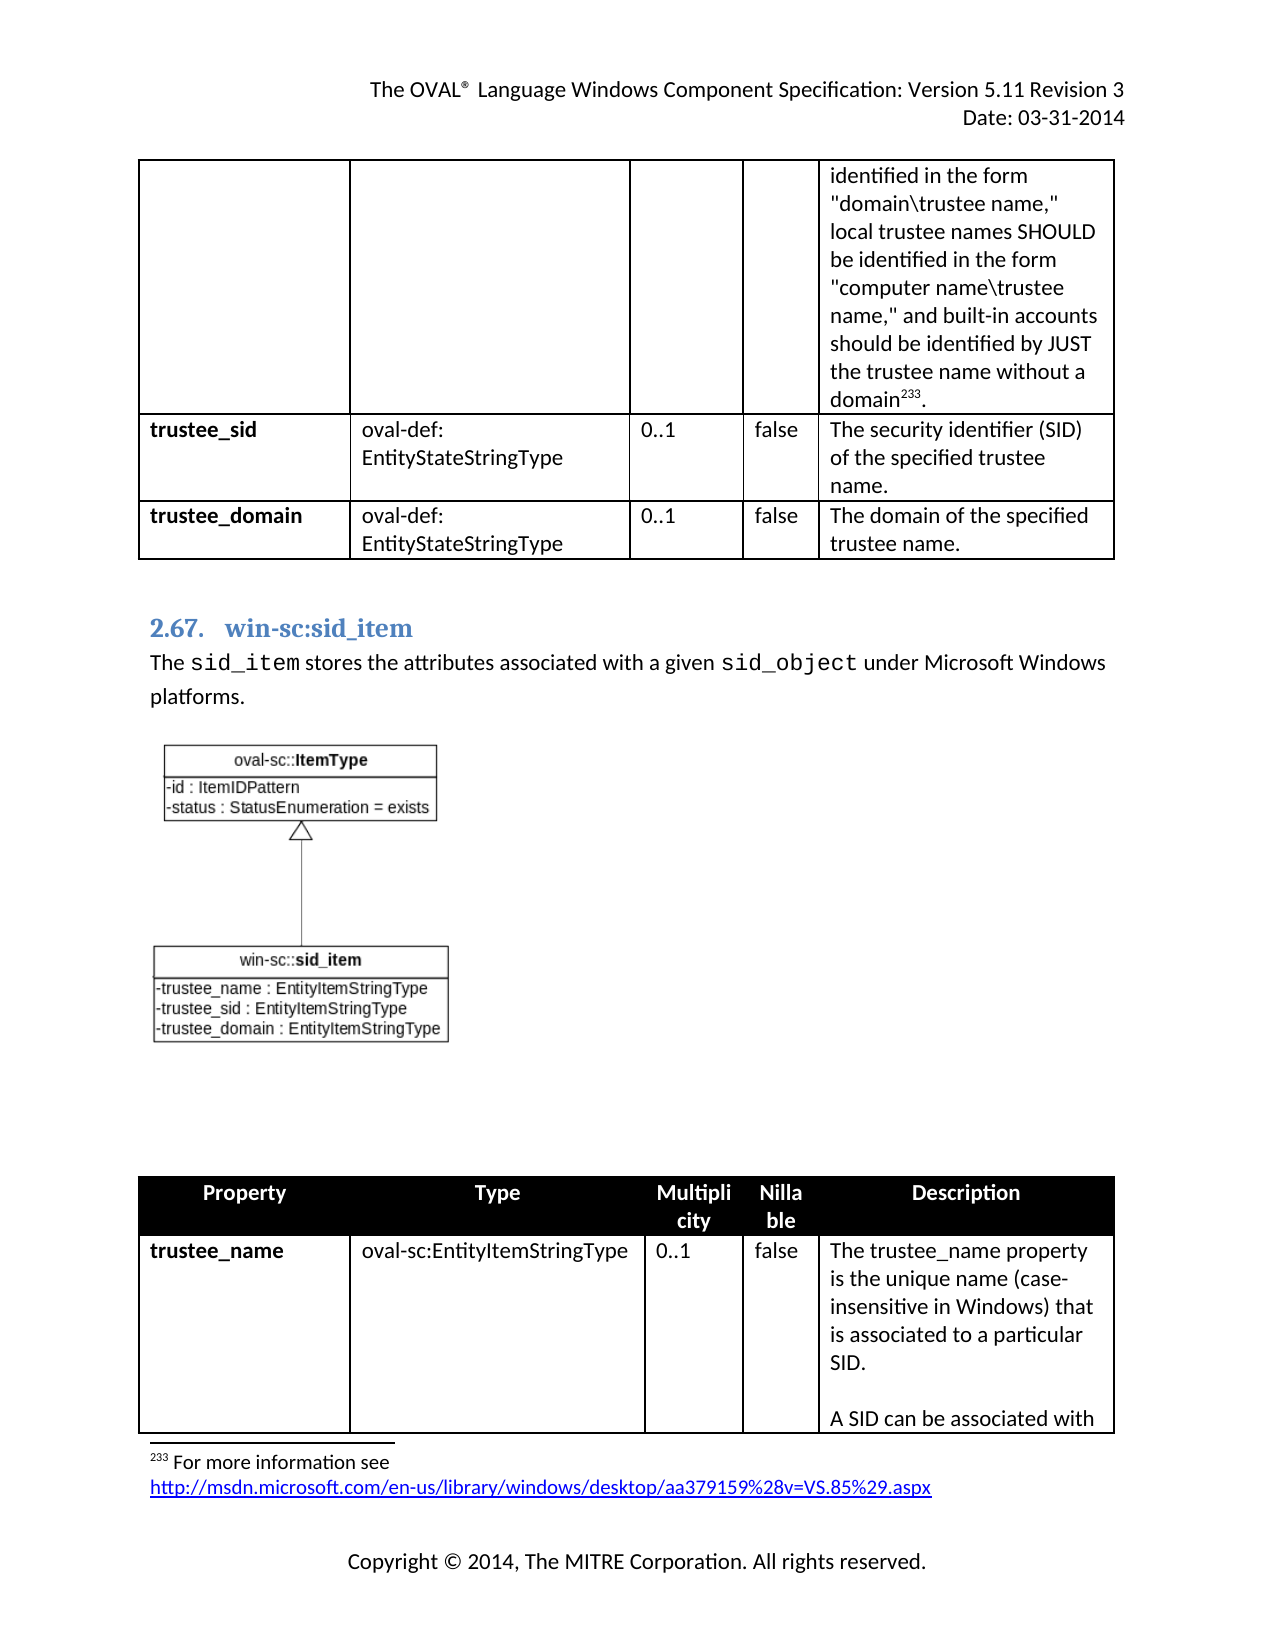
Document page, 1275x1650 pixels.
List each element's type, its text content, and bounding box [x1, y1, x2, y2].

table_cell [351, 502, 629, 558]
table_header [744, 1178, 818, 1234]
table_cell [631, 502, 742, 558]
text The sid_item stores the attributes associated with a given sid_object under Microsoft Windows platforms. [150, 648, 1125, 710]
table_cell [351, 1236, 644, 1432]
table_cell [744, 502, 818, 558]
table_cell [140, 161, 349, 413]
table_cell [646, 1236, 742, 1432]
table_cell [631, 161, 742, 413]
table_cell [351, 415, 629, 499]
subtitle win-sc:sid_item [150, 613, 1125, 644]
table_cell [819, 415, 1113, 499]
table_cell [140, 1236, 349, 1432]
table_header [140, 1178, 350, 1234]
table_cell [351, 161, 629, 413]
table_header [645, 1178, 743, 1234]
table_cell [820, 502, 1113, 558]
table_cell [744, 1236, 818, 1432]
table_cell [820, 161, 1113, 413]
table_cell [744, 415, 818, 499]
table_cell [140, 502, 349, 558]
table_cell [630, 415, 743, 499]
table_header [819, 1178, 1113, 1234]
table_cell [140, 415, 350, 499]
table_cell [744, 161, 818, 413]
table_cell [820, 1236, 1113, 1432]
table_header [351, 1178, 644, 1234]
